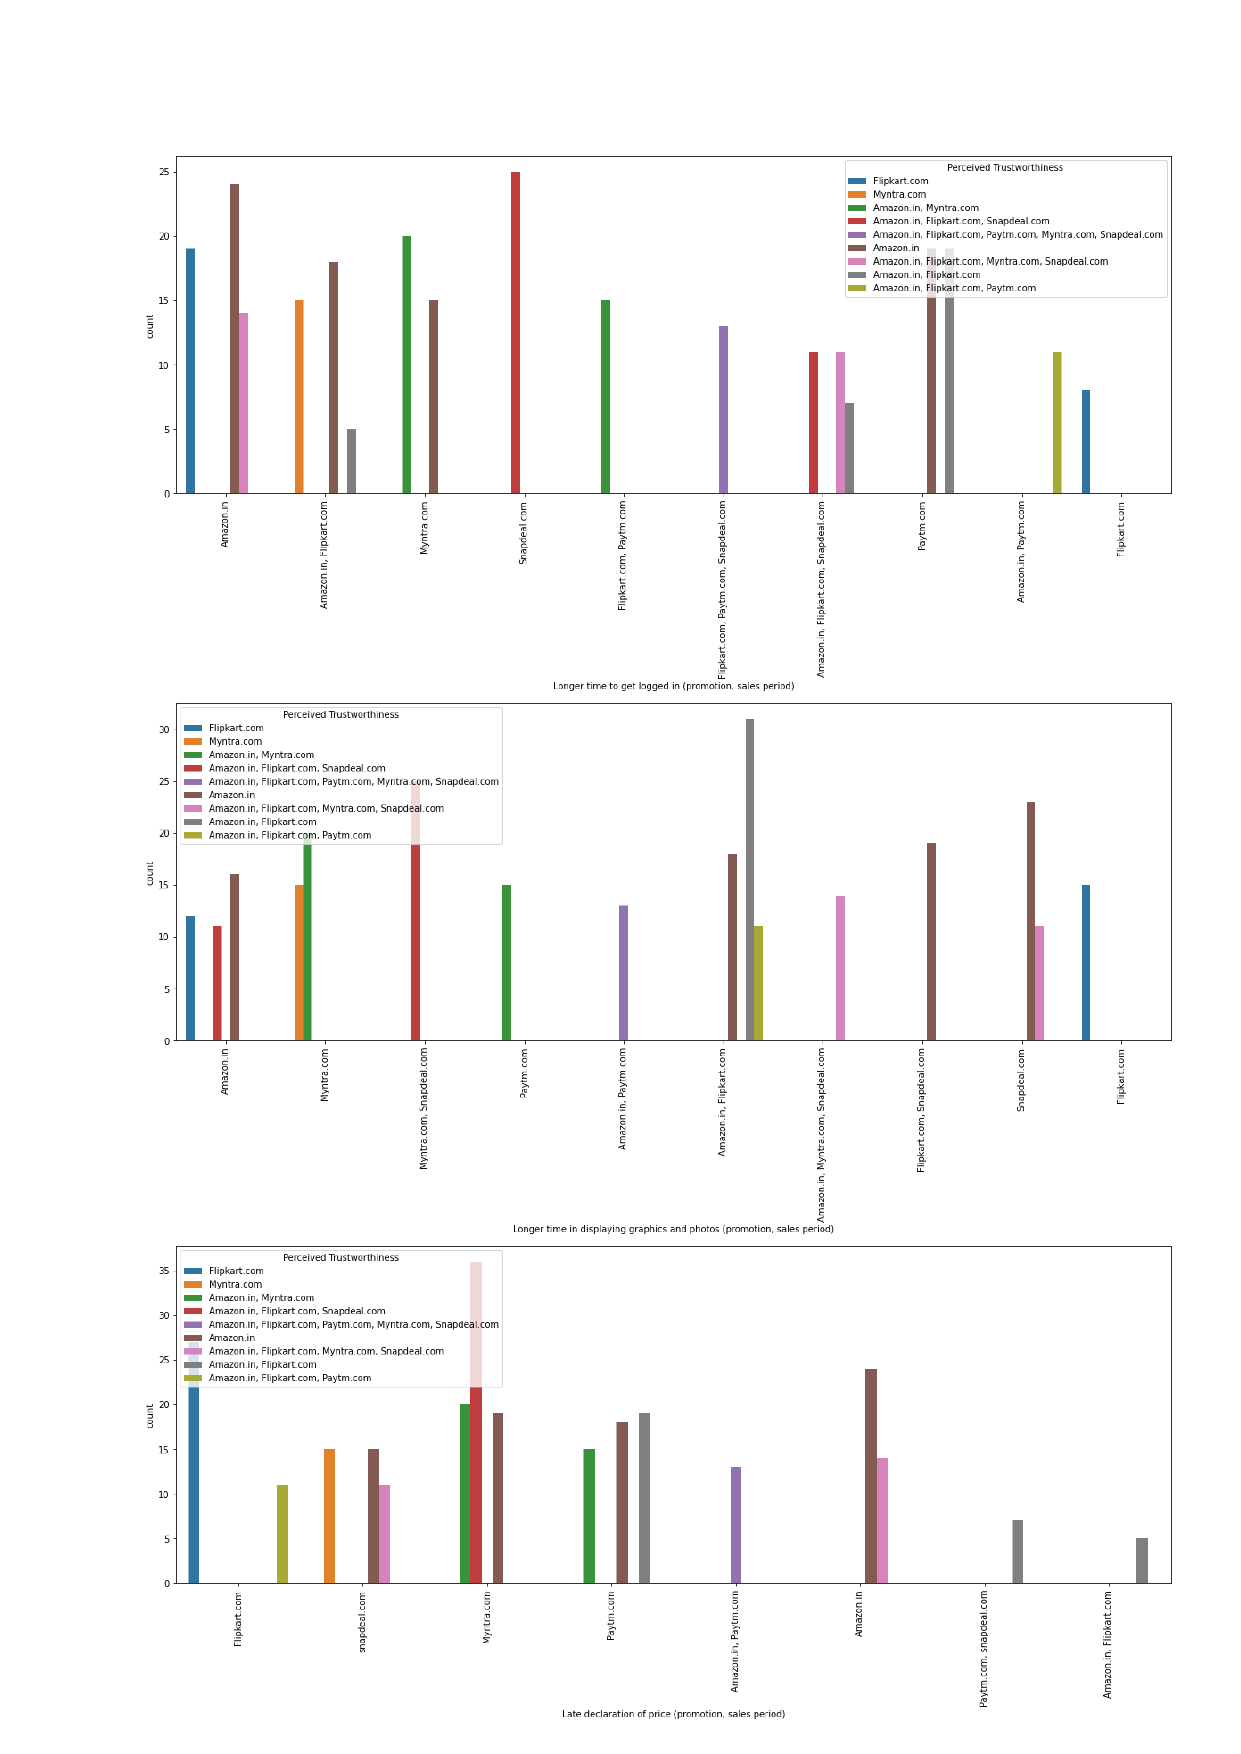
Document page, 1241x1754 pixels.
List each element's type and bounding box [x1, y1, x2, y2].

picture [139, 150, 1177, 1725]
